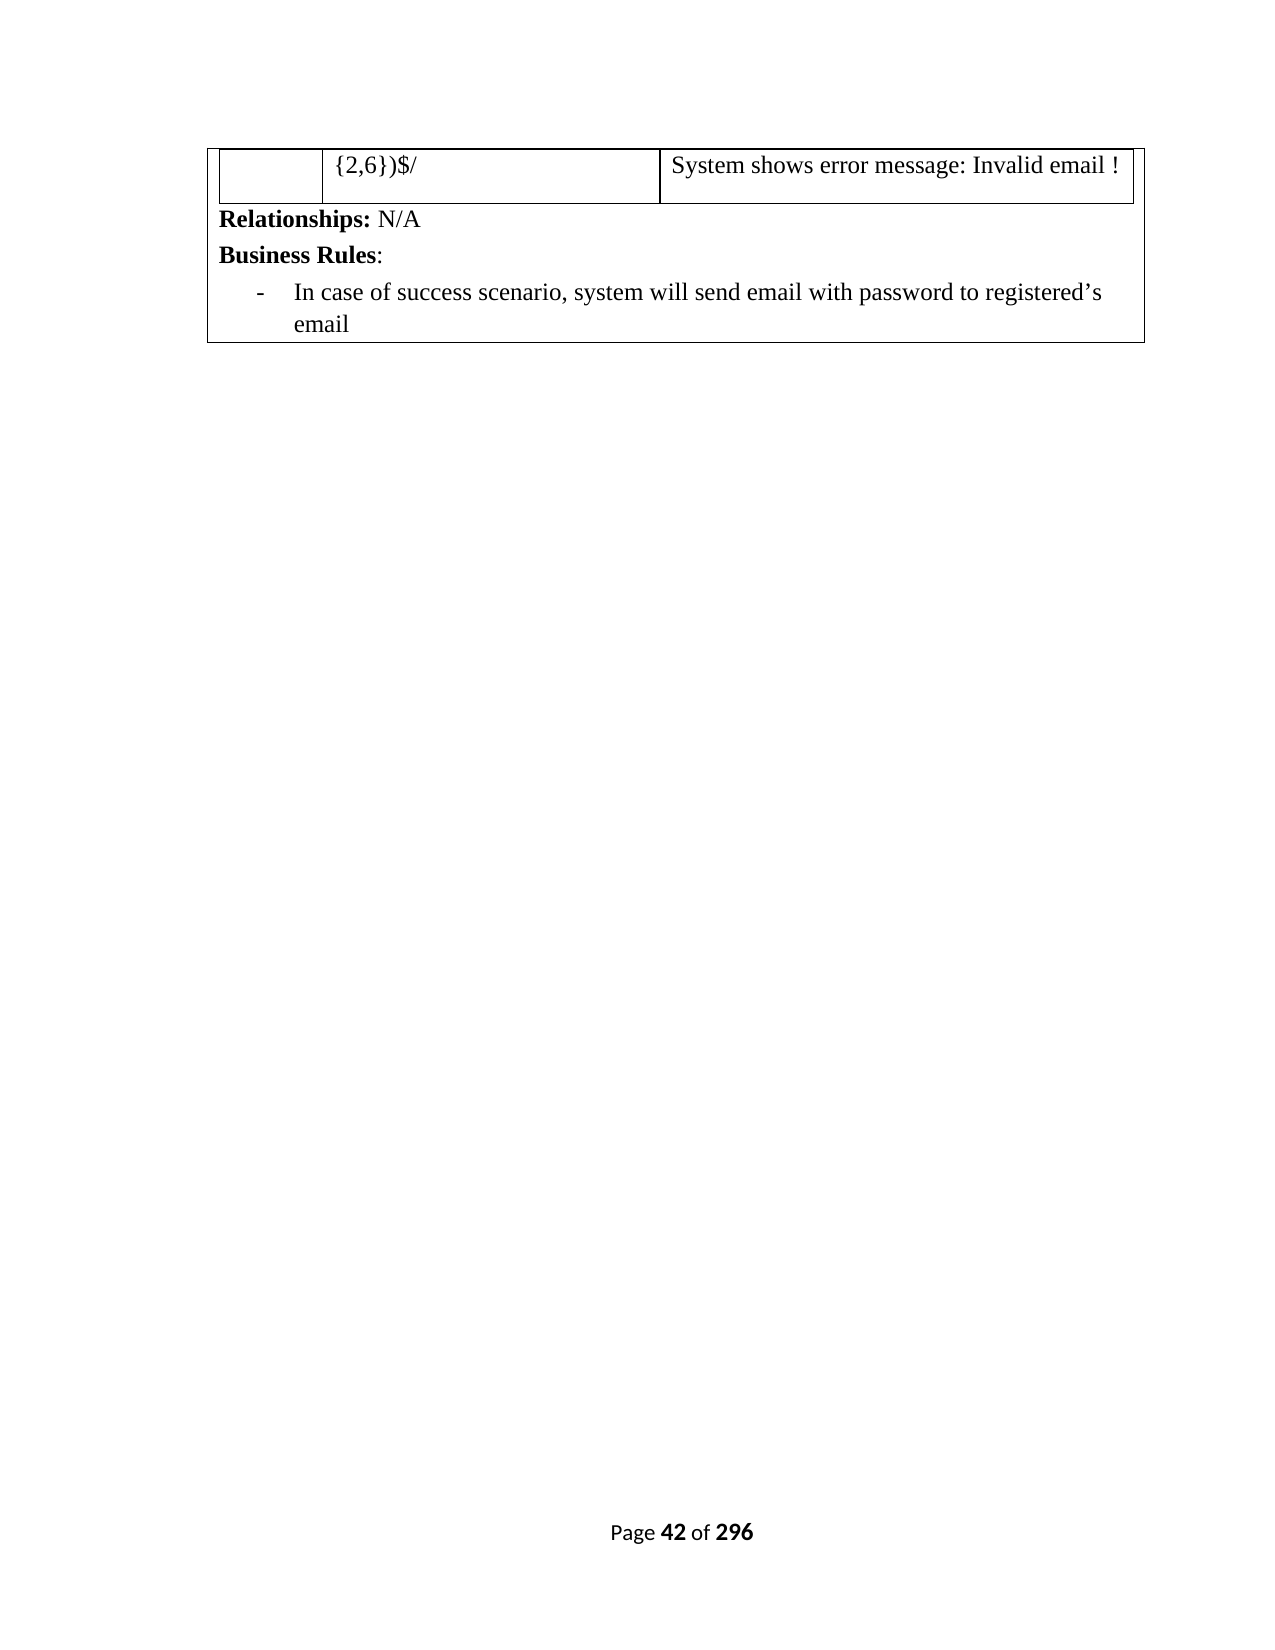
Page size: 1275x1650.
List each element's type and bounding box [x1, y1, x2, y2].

table_cell [208, 149, 1144, 342]
